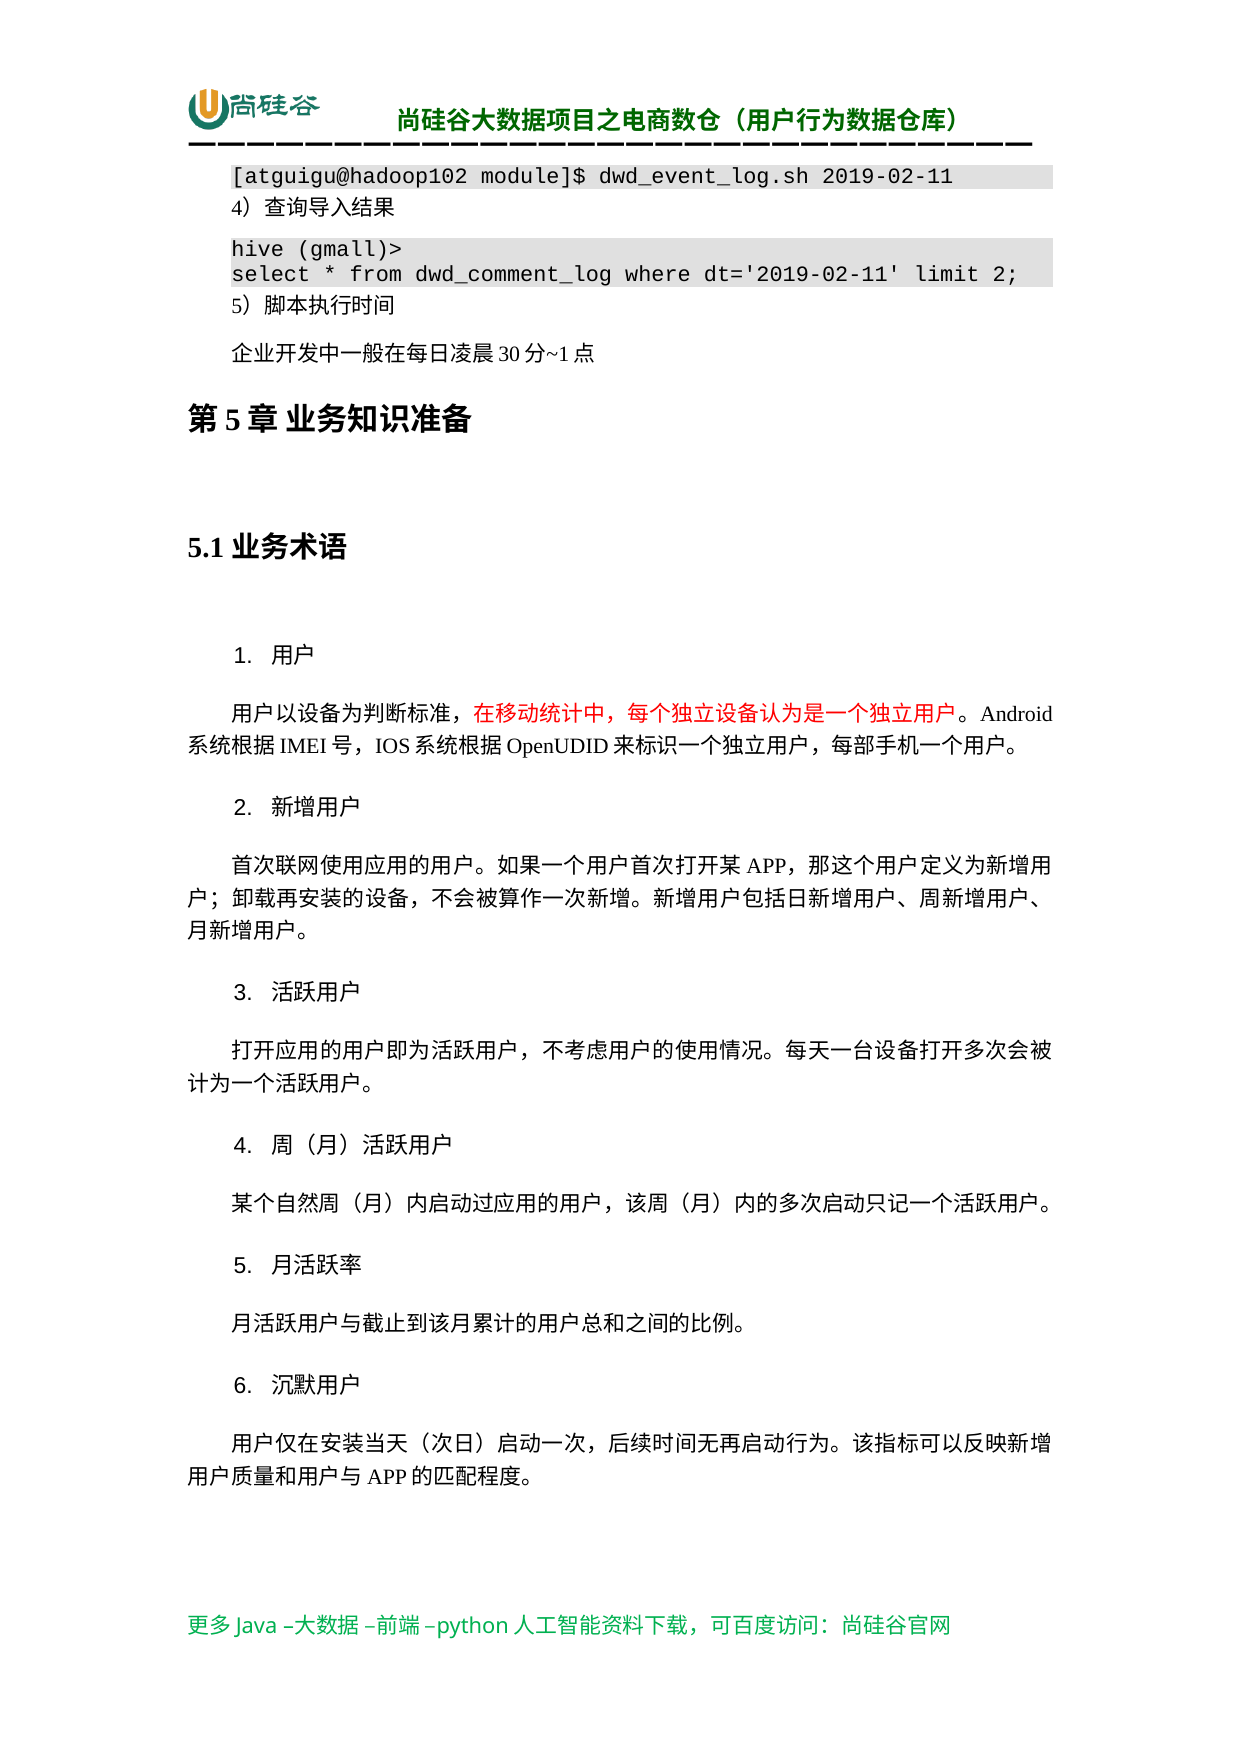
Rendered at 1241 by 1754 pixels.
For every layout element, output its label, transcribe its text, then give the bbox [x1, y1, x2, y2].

list 沉默用户 [233, 1351, 1053, 1416]
list 活跃用户 [233, 958, 1053, 1023]
text 企业开发中一般在每日凌晨30分~1点 [187, 336, 1053, 368]
list 新增用户 [233, 773, 1053, 838]
text 5）脚本执行时间 [187, 287, 1053, 320]
text [atguigu@hadoop102 module]$ dwd_event_log.sh 2019-02-11 [231, 165, 1053, 189]
text 打开应用的用户即为活跃用户，不考虑用户的使用情况。每天一台设备打开多次会被计为一个活跃用户。 [187, 1033, 1053, 1098]
text 某个自然周（月）内启动过应用的用户，该周（月）内的多次启动只记一个活跃用户。 [187, 1186, 1053, 1218]
text 用户以设备为判断标准，在移动统计中，每个独立设备认为是一个独立用户。Android系统根据IMEI号，IOS系统根据OpenUDID来标识一个独立用户，每部手机一个用户。 [187, 695, 1053, 760]
text select * from dwd_comment_log where dt='2019-02-11' limit 2; [231, 263, 1053, 287]
subtitle 第5章 业务知识准备 [187, 384, 1053, 449]
list 周（月）活跃用户 [233, 1111, 1053, 1176]
list 月活跃率 [233, 1231, 1053, 1296]
text 首次联网使用应用的用户。如果一个用户首次打开某APP，那这个用户定义为新增用户；卸载再安装的设备，不会被算作一次新增。新增用户包括日新增用户、周新增用户、月新增用户。 [187, 848, 1053, 946]
list 用户 [233, 621, 1053, 686]
picture [187, 88, 320, 130]
text hive (gmall)> [231, 238, 1053, 263]
text 4）查询导入结果 [187, 189, 1053, 222]
subtitle 5.1 业务术语 [187, 512, 1053, 577]
text 用户仅在安装当天（次日）启动一次，后续时间无再启动行为。该指标可以反映新增用户质量和用户与APP的匹配程度。 [187, 1426, 1053, 1491]
text 月活跃用户与截止到该月累计的用户总和之间的比例。 [187, 1306, 1053, 1338]
